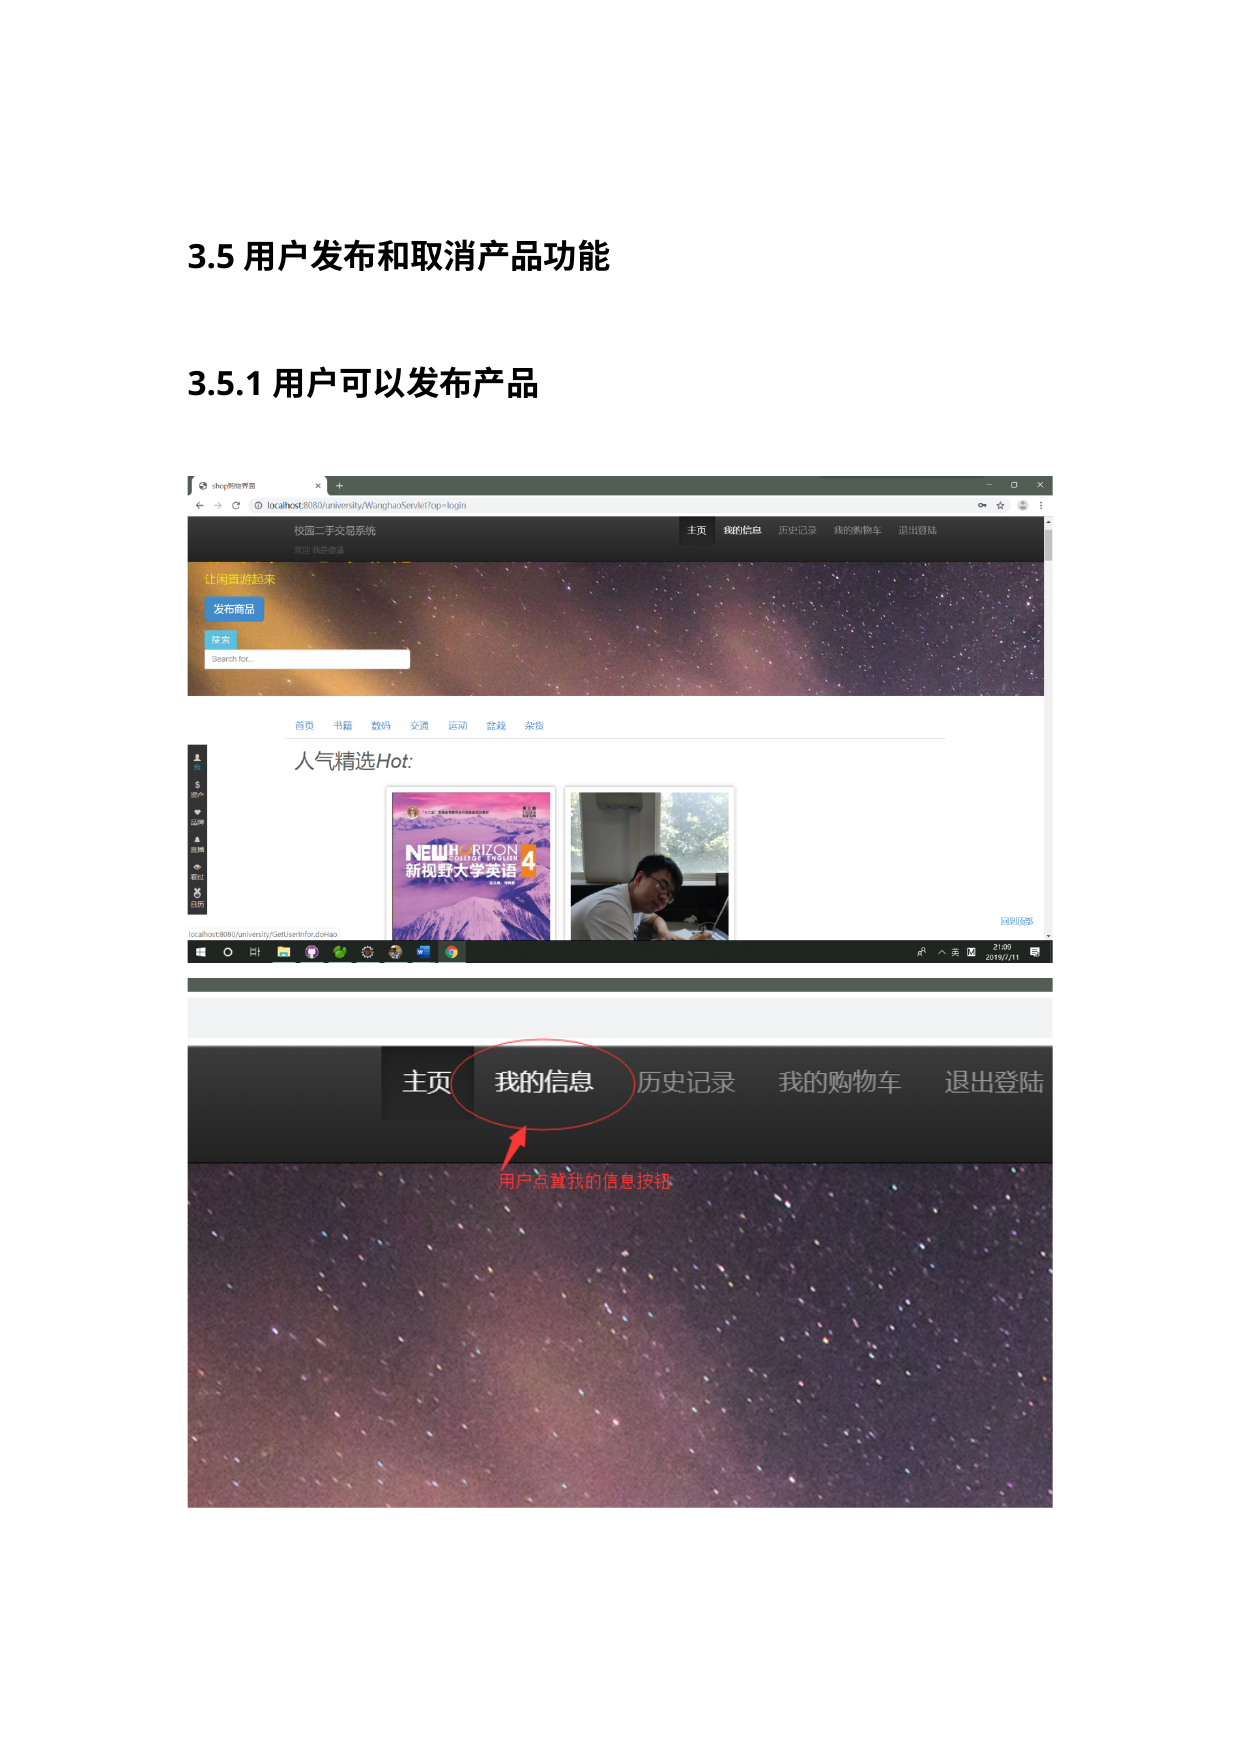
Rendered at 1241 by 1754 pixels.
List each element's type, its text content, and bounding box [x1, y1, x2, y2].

subtitle 3.5.1 用户可以发布产品 [187, 349, 1053, 414]
picture [187, 476, 1053, 963]
picture [187, 978, 1053, 1567]
subtitle 3.5 用户发布和取消产品功能 [187, 222, 1053, 287]
